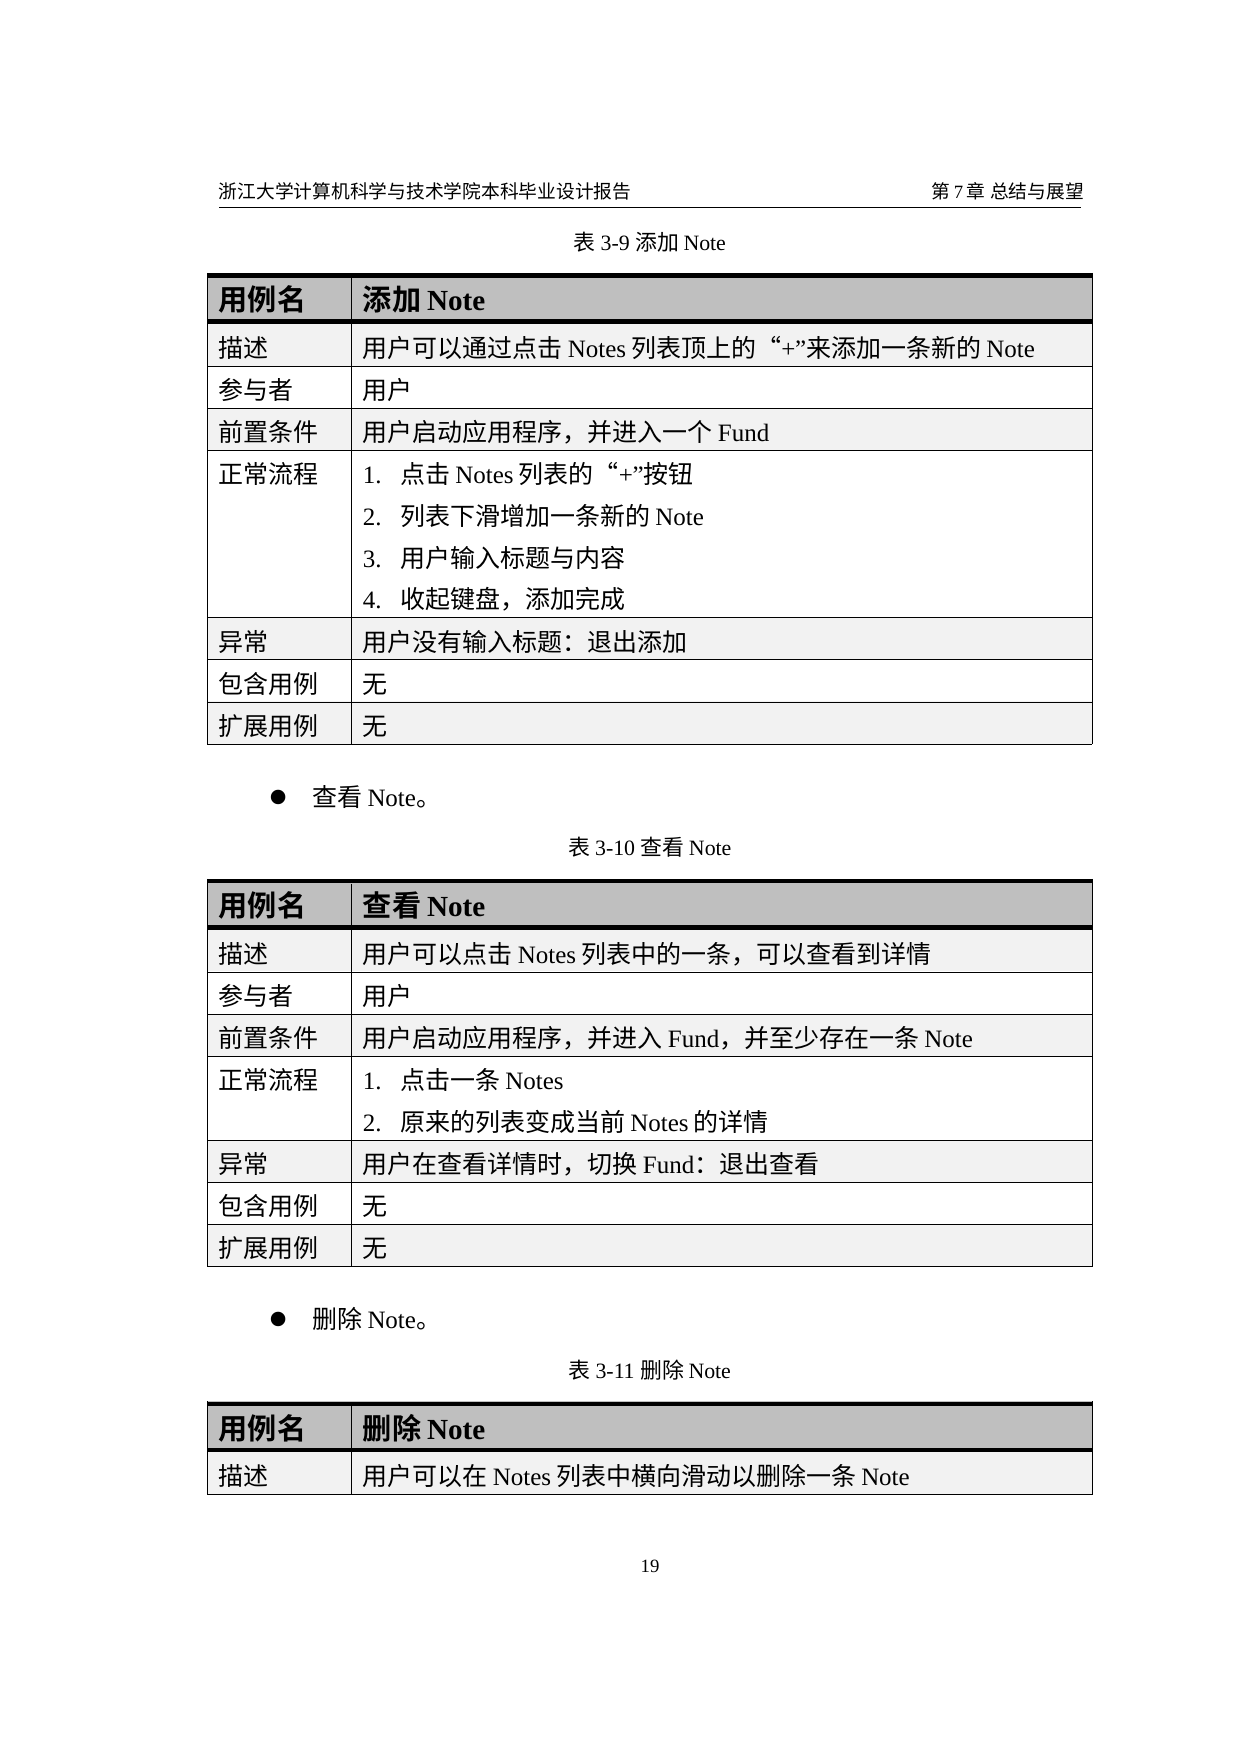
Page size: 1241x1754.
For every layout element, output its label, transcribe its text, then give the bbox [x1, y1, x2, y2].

table_cell 无 [352, 1183, 1092, 1224]
table_header 用例名 [208, 1406, 351, 1448]
list 查看Note。 [268, 773, 1081, 814]
text 表 3-10 查看Note [218, 830, 1081, 862]
table_cell 点击一条Notes 原来的列表变成当前Notes的详情 [352, 1057, 1092, 1140]
table_cell 无 [352, 703, 1092, 744]
table_cell 用户在查看详情时，切换Fund：退出查看 [352, 1141, 1092, 1182]
table_cell 扩展用例 [208, 1225, 351, 1266]
table_cell 异常 [208, 618, 351, 659]
table_cell 参与者 [208, 367, 351, 408]
list 删除Note。 [268, 1296, 1081, 1337]
table_cell 描述 [208, 1452, 351, 1494]
text 表 3-11 删除Note [218, 1353, 1081, 1385]
table_cell 用户可以在Notes列表中横向滑动以删除一条Note [352, 1452, 1092, 1494]
table_cell 无 [352, 660, 1092, 701]
table_cell 用户 [352, 973, 1092, 1014]
table_header 删除Note [352, 1406, 1092, 1448]
table_cell 前置条件 [208, 1015, 351, 1056]
table_cell 用户 [352, 367, 1092, 408]
table_cell 正常流程 [208, 1057, 351, 1140]
table_header 添加Note [352, 278, 1092, 319]
table_header 查看Note [352, 883, 1092, 925]
table_cell 用户可以通过点击Notes列表顶上的“+”来添加一条新的Note [352, 324, 1092, 366]
table_cell 点击Notes列表的“+”按钮 列表下滑增加一条新的Note 用户输入标题与内容 收起键盘，添加完成 [352, 451, 1092, 617]
text 表 3-9 添加Note [218, 224, 1081, 256]
table_cell 用户可以点击Notes列表中的一条，可以查看到详情 [352, 930, 1092, 971]
table_cell 无 [352, 1225, 1092, 1266]
table_cell 包含用例 [208, 660, 351, 701]
table_cell 异常 [208, 1141, 351, 1182]
table_cell 扩展用例 [208, 703, 351, 744]
table_cell 用户启动应用程序，并进入Fund，并至少存在一条Note [352, 1015, 1092, 1056]
table_header 用例名 [208, 278, 351, 319]
table_cell 参与者 [208, 973, 351, 1014]
table_cell 前置条件 [208, 409, 351, 450]
table_cell 包含用例 [208, 1183, 351, 1224]
table_cell 用户没有输入标题：退出添加 [352, 618, 1092, 659]
table_cell 描述 [208, 324, 351, 366]
table_cell 描述 [208, 930, 351, 971]
table_cell 正常流程 [208, 451, 351, 617]
table_header 用例名 [208, 883, 351, 925]
table_cell 用户启动应用程序，并进入一个Fund [352, 409, 1092, 450]
